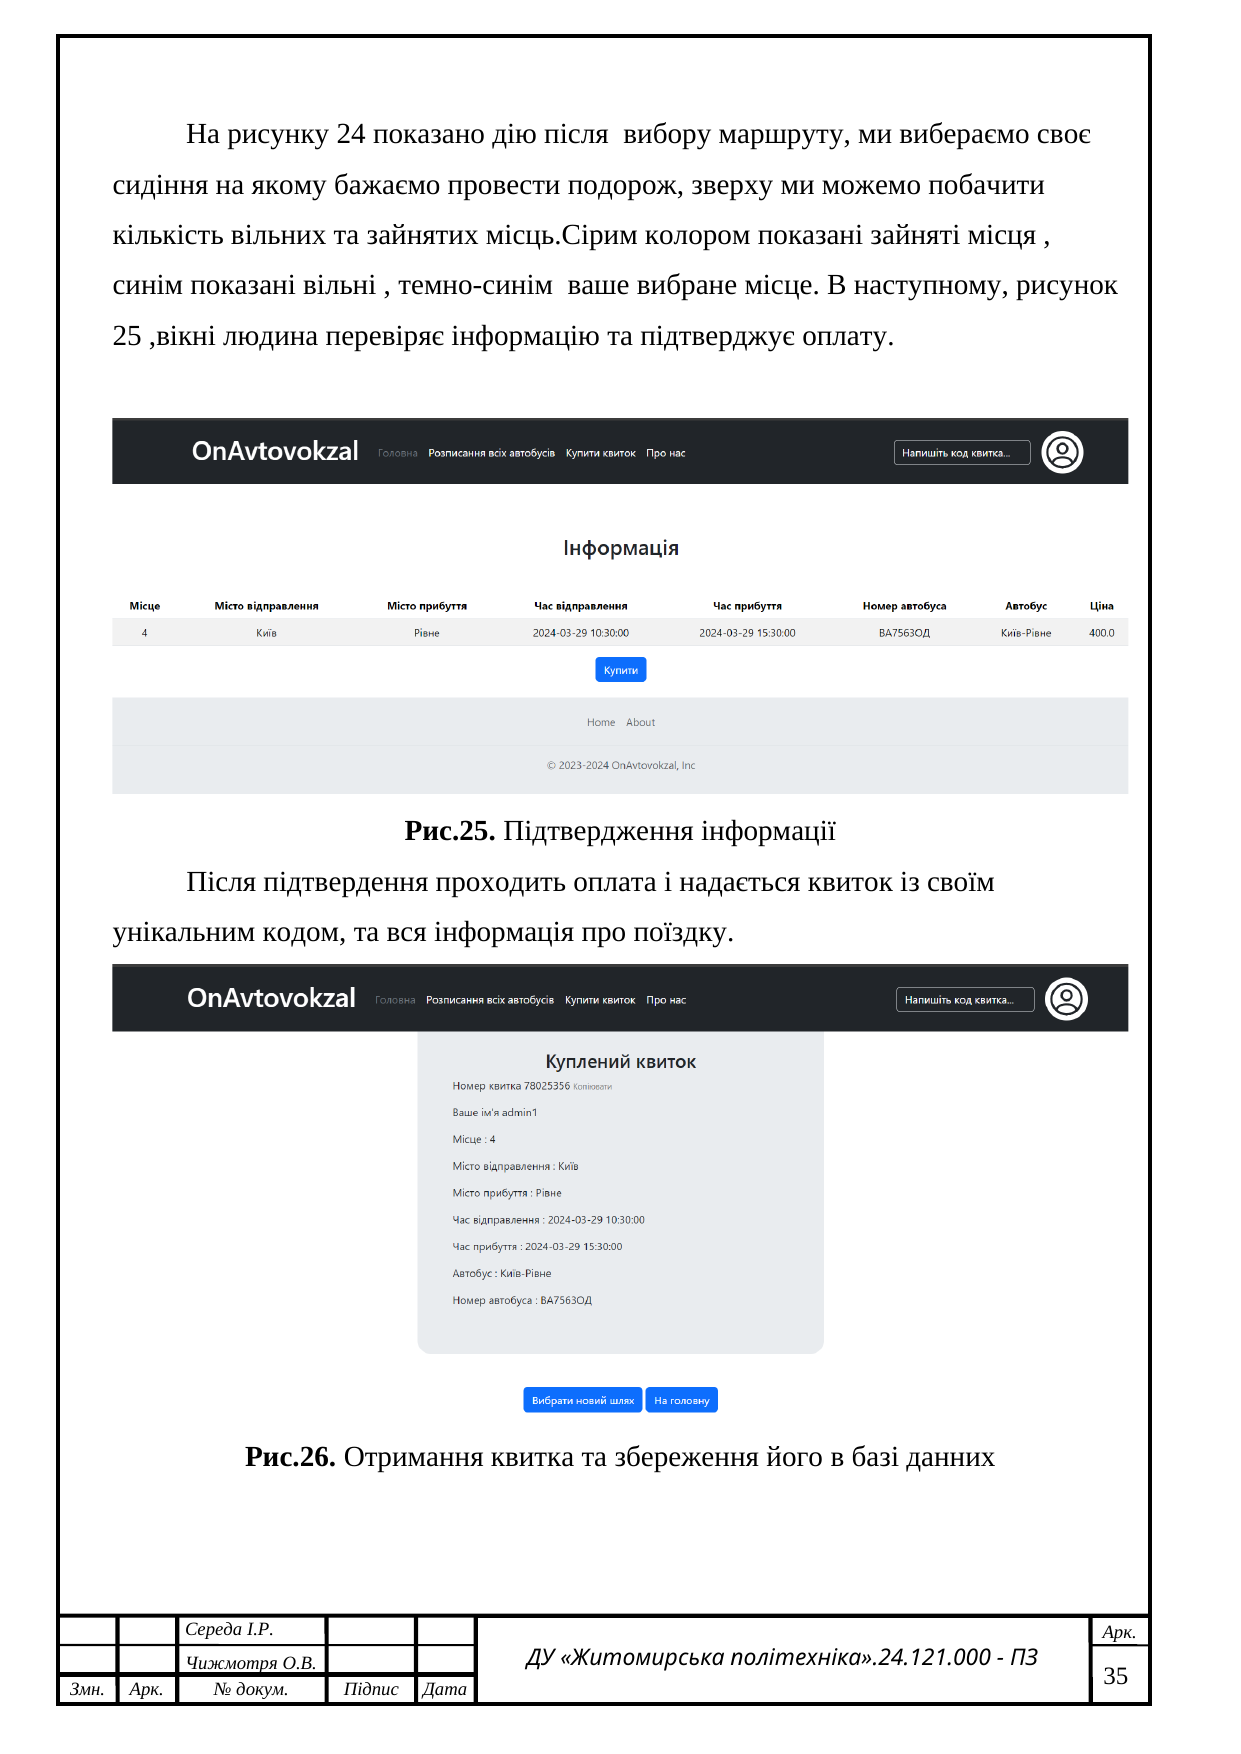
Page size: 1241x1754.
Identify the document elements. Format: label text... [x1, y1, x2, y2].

picture [112, 964, 1129, 1426]
text Після підтвердення проходить оплата і надається квиток із своїм унікальним кодом, та вся інформація про поїздку. [112, 864, 1128, 948]
picture [112, 418, 1129, 800]
text Рис.26. Отримання квитка та збереження його в базі данних [112, 1439, 1128, 1473]
text Рис.25. Підтвердження інформації [112, 813, 1128, 847]
text На рисунку 24 показано дію після вибору маршруту, ми вибераємо своє сидіння на якому бажаємо провести подорож, зверху ми можемо побачити кількість вільних та зайнятих місць.Сірим колором показані зайняті місця , синім показані вільні , темно-синім ваше вибране місце. В наступному, рисунок 25 ,вікні людина перевіряє інформацію та підтверджує оплату. [112, 117, 1128, 351]
